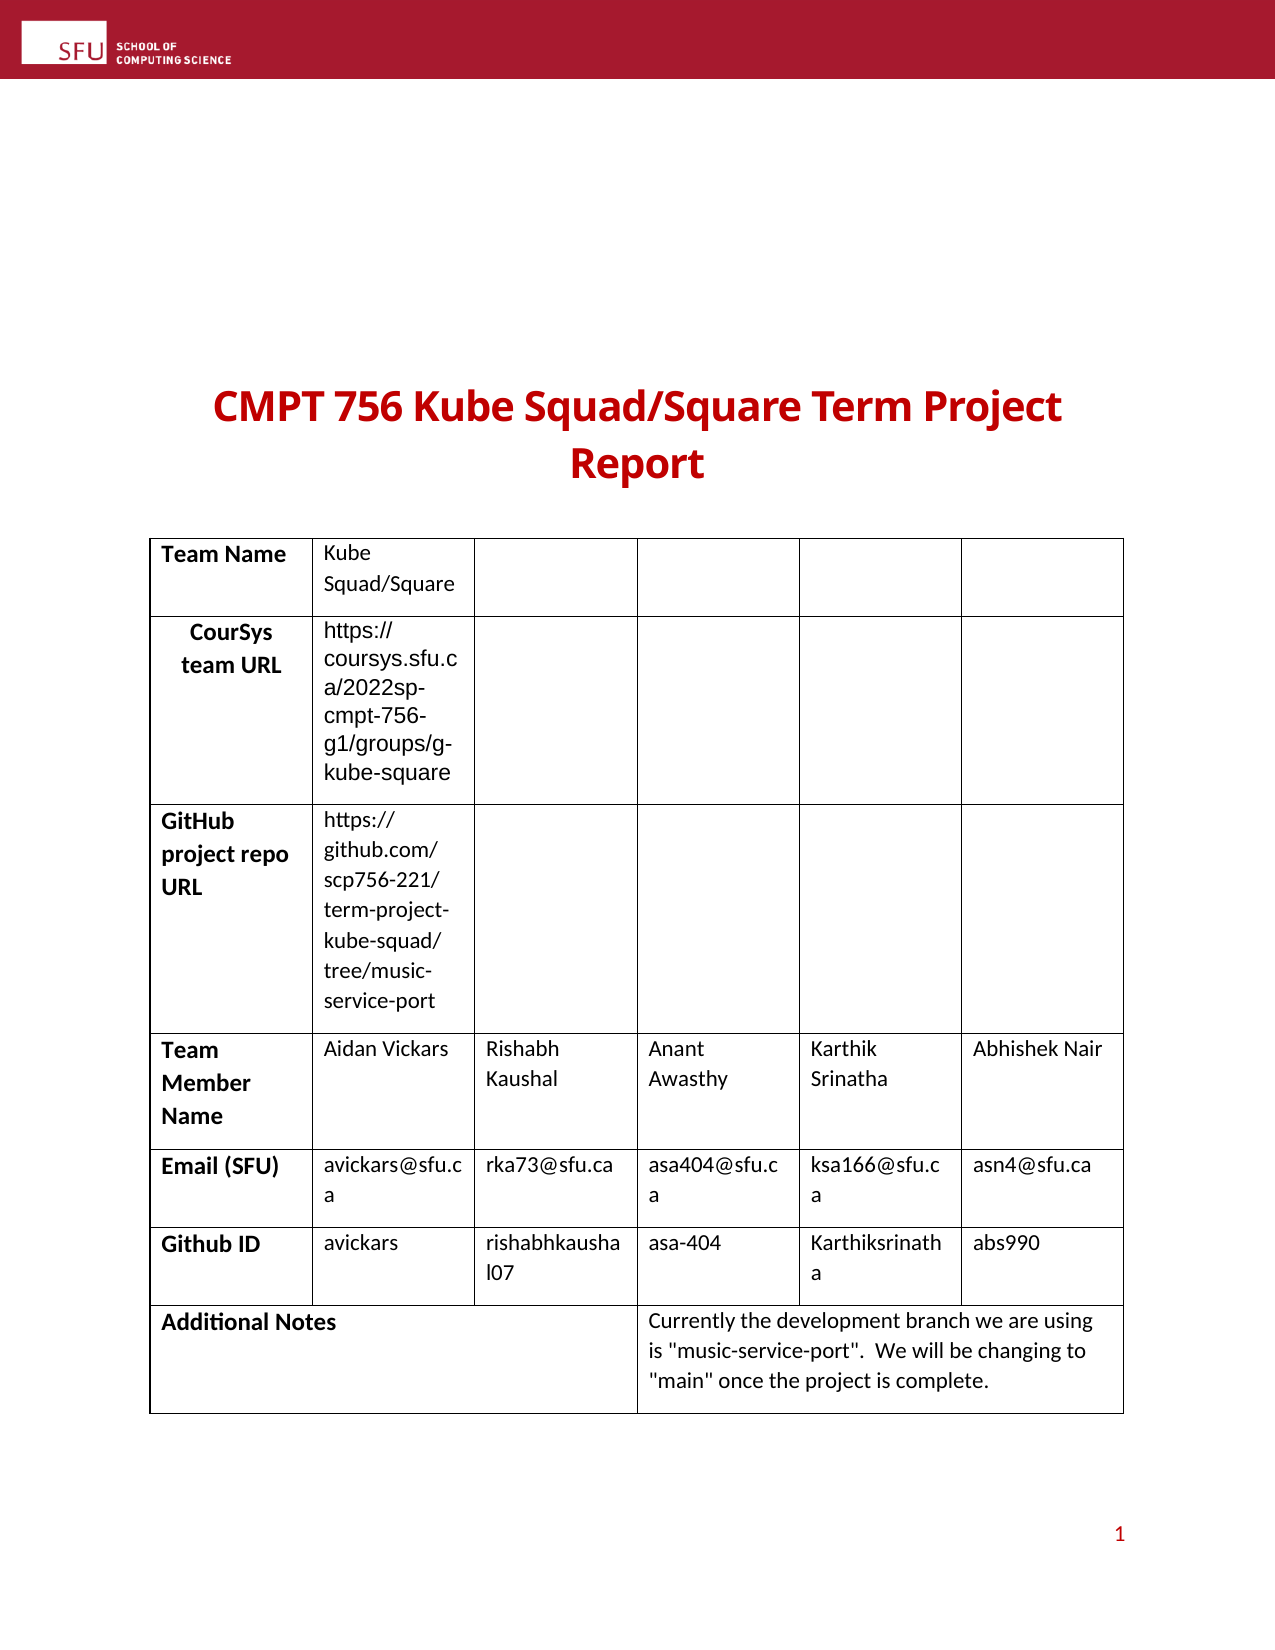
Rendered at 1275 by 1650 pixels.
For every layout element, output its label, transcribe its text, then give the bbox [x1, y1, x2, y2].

table_cell Team Member Name [151, 1034, 312, 1149]
table_cell [638, 617, 799, 804]
table_header Team Name [151, 539, 312, 616]
table_cell https://coursys.sfu.ca/2022sp-cmpt-756-g1/groups/g-kube-square [313, 617, 474, 804]
table_header [800, 539, 961, 616]
table_cell Abhishek Nair [962, 1034, 1123, 1149]
table_cell rka73@sfu.ca [475, 1150, 637, 1227]
table_cell Email (SFU) [151, 1150, 312, 1227]
table_cell Github ID [151, 1228, 312, 1305]
table_cell GitHub project repo URL [151, 805, 312, 1033]
table_cell Additional Notes [151, 1306, 637, 1413]
table_cell avickars@sfu.ca [313, 1150, 474, 1227]
picture [0, 0, 1275, 79]
table_cell asa-404 [638, 1228, 799, 1305]
table_cell [962, 617, 1123, 804]
table_cell Anant Awasthy [638, 1034, 799, 1149]
table_cell [475, 617, 637, 804]
table_cell Rishabh Kaushal [475, 1034, 637, 1149]
table_header [475, 539, 637, 616]
table_cell [800, 805, 961, 1033]
table_cell asn4@sfu.ca [962, 1150, 1123, 1227]
table_cell [962, 805, 1123, 1033]
table_cell rishabhkaushal07 [475, 1228, 637, 1305]
table_header [962, 539, 1123, 616]
table_cell CourSys team URL [151, 617, 312, 804]
table_header Kube Squad/Square [313, 539, 474, 616]
table_cell [638, 805, 799, 1033]
table_cell [475, 805, 637, 1033]
table_cell avickars [313, 1228, 474, 1305]
table_cell abs990 [962, 1228, 1123, 1305]
table_cell Karthiksrinatha [800, 1228, 961, 1305]
table_cell https://github.com/scp756-221/term-project-kube-squad/tree/music-service-port [313, 805, 474, 1033]
table_cell Karthik Srinatha [800, 1034, 961, 1149]
table_cell Aidan Vickars [313, 1034, 474, 1149]
table_cell Currently the development branch we are using is "music-service-port". We will be changing to "main" once the project is complete. [638, 1306, 1123, 1413]
table_cell asa404@sfu.ca [638, 1150, 799, 1227]
table_cell ksa166@sfu.ca [800, 1150, 961, 1227]
title CMPT 756 Kube Squad/Square Term Project Report [150, 377, 1125, 491]
table_header [638, 539, 799, 616]
table_cell [800, 617, 961, 804]
